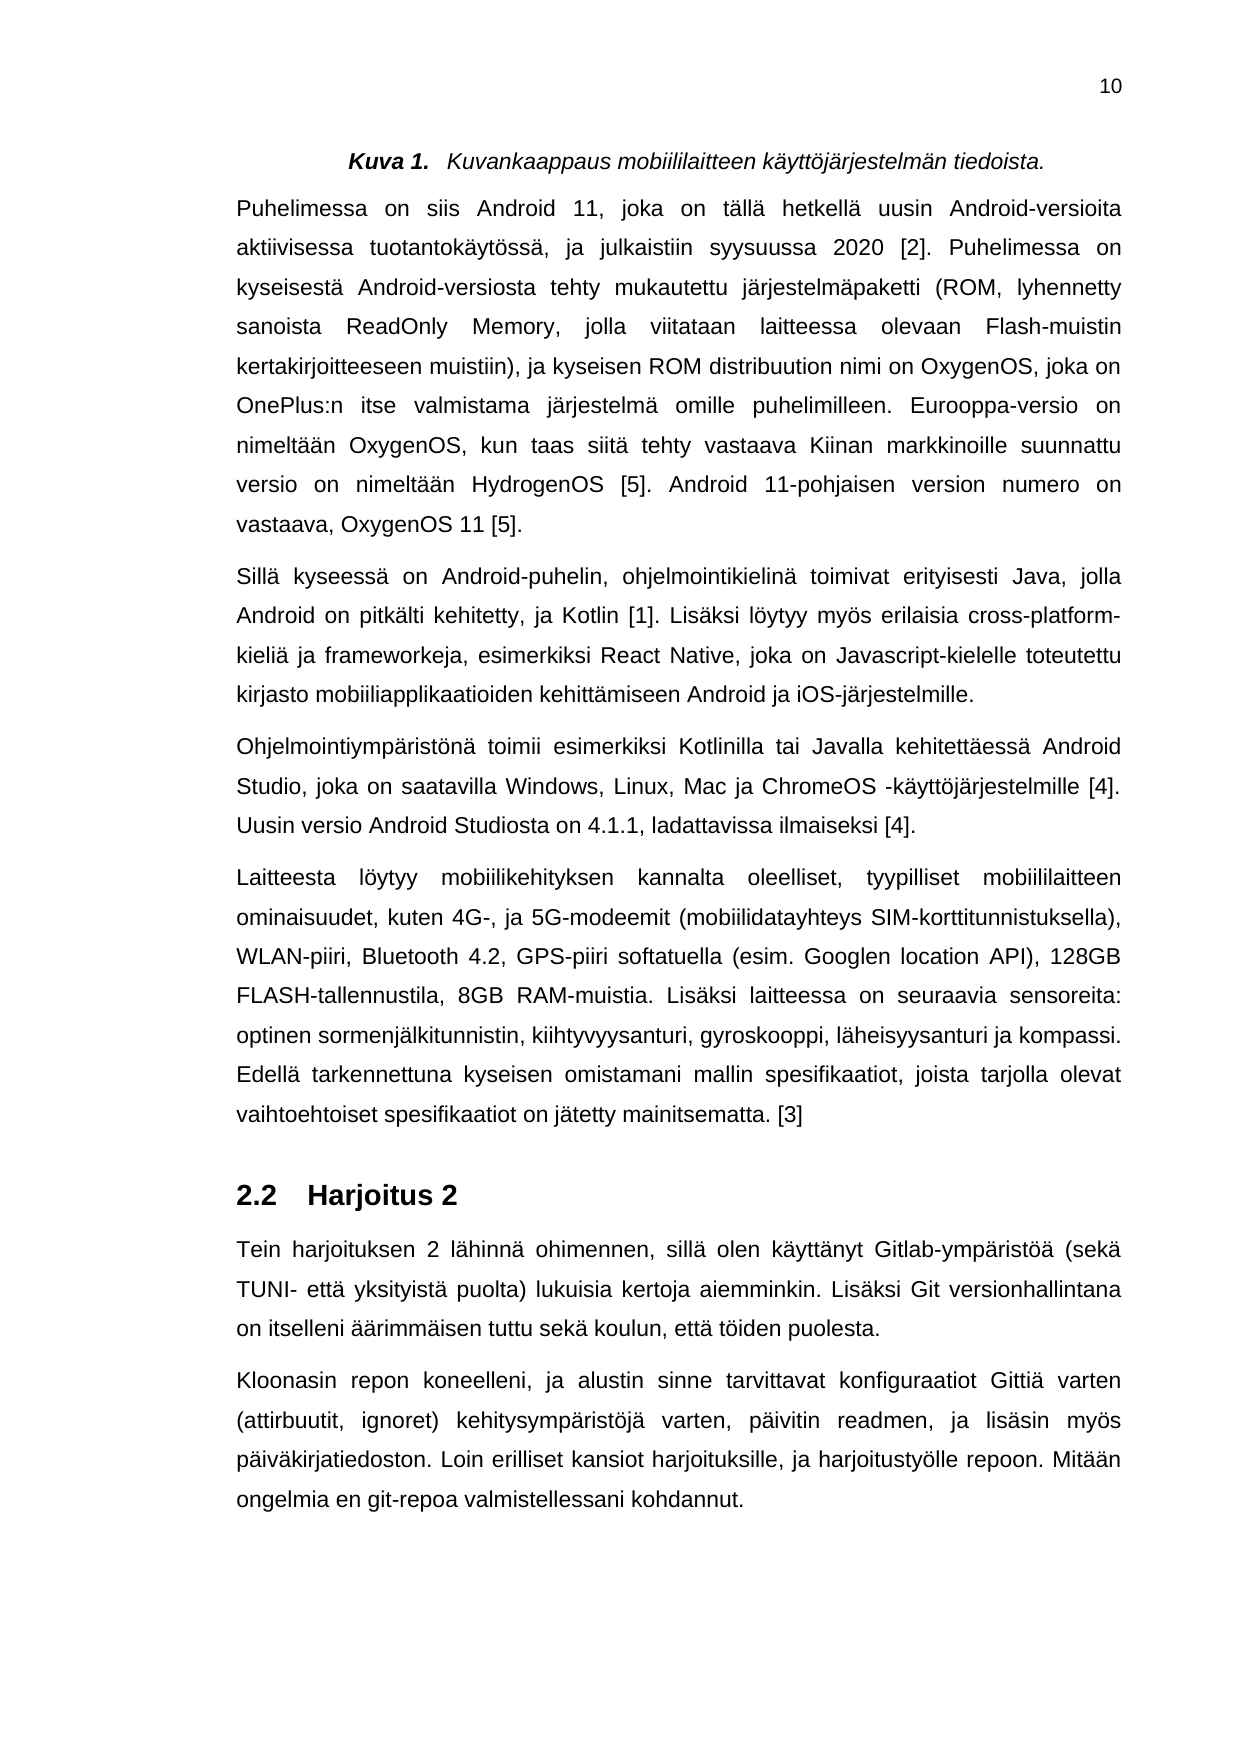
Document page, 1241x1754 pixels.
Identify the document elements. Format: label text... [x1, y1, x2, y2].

text Ohjelmointiympäristönä toimii esimerkiksi Kotlinilla tai Javalla kehitettäessä Android Studio, joka on saatavilla Windows, Linux, Mac ja ChromeOS -käyttöjärjestelmille [4]. Uusin versio Android Studiosta on 4.1.1, ladattavissa ilmaiseksi [4]. [236, 733, 1122, 838]
text Laitteesta löytyy mobiilikehityksen kannalta oleelliset, tyypilliset mobiililaitteen ominaisuudet, kuten 4G-, ja 5G-modeemit (mobiilidatayhteys SIM-korttitunnistuksella), WLAN-piiri, Bluetooth 4.2, GPS-piiri softatuella (esim. Googlen location API), 128GB FLASH-tallennustila, 8GB RAM-muistia. Lisäksi laitteessa on seuraavia sensoreita: optinen sormenjälkitunnistin, kiihtyvyysanturi, gyroskooppi, läheisyysanturi ja kompassi. Edellä tarkennettuna kyseisen omistamani mallin spesifikaatiot, joista tarjolla olevat vaihtoehtoiset spesifikaatiot on jätetty mainitsematta. [3] [236, 864, 1122, 1127]
text Puhelimessa on siis Android 11, joka on tällä hetkellä uusin Android-versioita aktiivisessa tuotantokäytössä, ja julkaistiin syysuussa 2020 [2]. Puhelimessa on kyseisestä Android-versiosta tehty mukautettu järjestelmäpaketti (ROM, lyhennetty sanoista ReadOnly Memory, jolla viitataan laitteessa olevaan Flash-muistin kertakirjoitteeseen muistiin), ja kyseisen ROM distribuution nimi on OxygenOS, joka on OnePlus:n itse valmistama järjestelmä omille puhelimilleen. Eurooppa-versio on nimeltään OxygenOS, kun taas siitä tehty vastaava Kiinan markkinoille suunnattu versio on nimeltään HydrogenOS [5]. Android 11-pohjaisen version numero on vastaava, OxygenOS 11 [5]. [236, 195, 1122, 537]
text Sillä kyseessä on Android-puhelin, ohjelmointikielinä toimivat erityisesti Java, jolla Android on pitkälti kehitetty, ja Kotlin [1]. Lisäksi löytyy myös erilaisia cross-platform-kieliä ja frameworkeja, esimerkiksi React Native, joka on Javascript-kielelle toteutettu kirjasto mobiiliapplikaatioiden kehittämiseen Android ja iOS-järjestelmille. [236, 563, 1122, 707]
text Tein harjoituksen 2 lähinnä ohimennen, sillä olen käyttänyt Gitlab-ympäristöä (sekä TUNI- että yksityistä puolta) lukuisia kertoja aiemminkin. Lisäksi Git versionhallintana on itselleni äärimmäisen tuttu sekä koulun, että töiden puolesta. [236, 1236, 1122, 1342]
text Kuvankaappaus mobiililaitteen käyttöjärjestelmän tiedoista. [273, 148, 1122, 174]
subtitle Harjoitus 2 [236, 1178, 1122, 1211]
text Kloonasin repon koneelleni, ja alustin sinne tarvittavat konfiguraatiot Gittiä varten (attirbuutit, ignoret) kehitysympäristöjä varten, päivitin readmen, ja lisäsin myös päiväkirjatiedoston. Loin erilliset kansiot harjoituksille, ja harjoitustyölle repoon. Mitään ongelmia en git-repoa valmistellessani kohdannut. [236, 1367, 1122, 1512]
